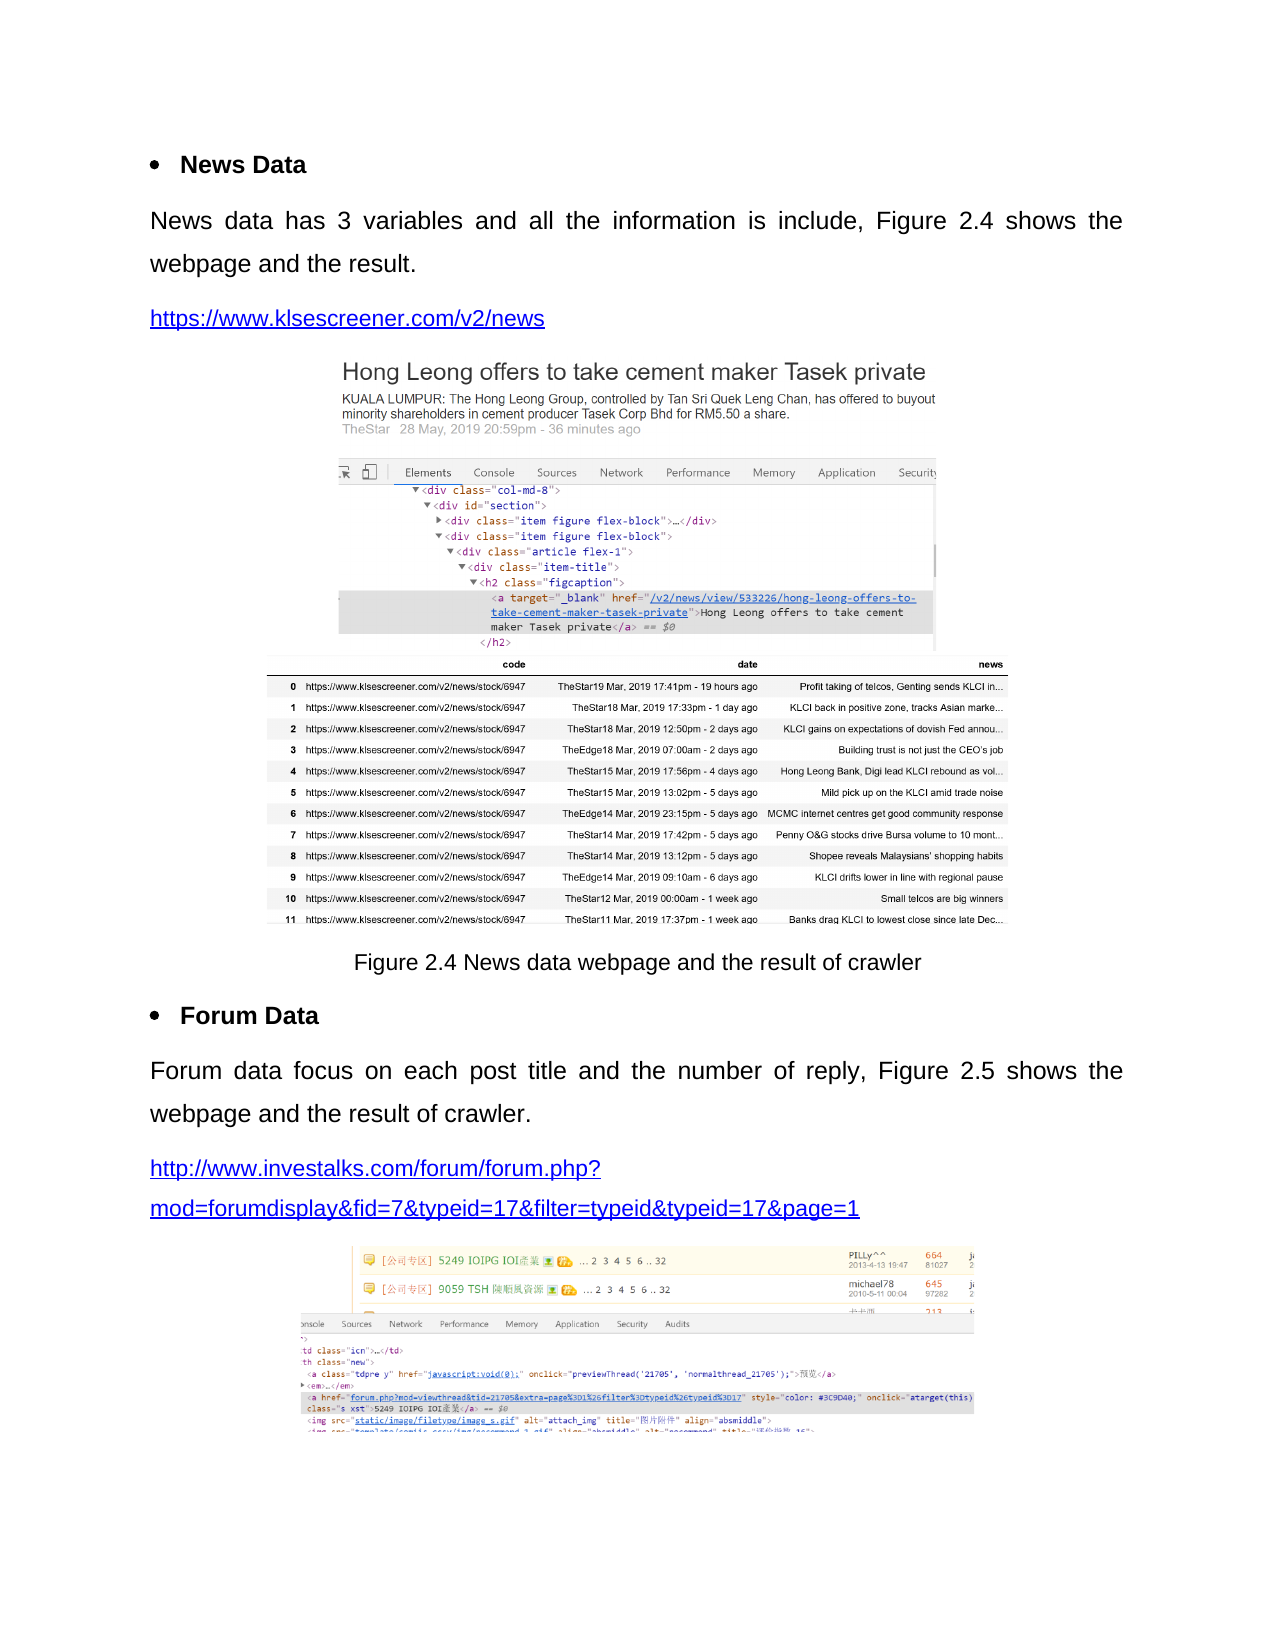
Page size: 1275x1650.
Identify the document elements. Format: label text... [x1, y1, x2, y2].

text Figure 2.4 News data webpage and the result of crawler [150, 949, 1125, 975]
text Forum data focus on each post title and the number of reply, Figure 2.5 shows the webpage and the result of crawler. [150, 1056, 1125, 1128]
text http://www.investalks.com/forum/forum.php?mod=forumdisplay&fid=7&typeid=17&filter=typeid&typeid=17&page=1 [150, 1155, 1125, 1221]
list News Data [150, 150, 1125, 179]
picture [300, 1246, 975, 1432]
list Forum Data [150, 1001, 1125, 1029]
text https://www.klsescreener.com/v2/news [150, 304, 1125, 331]
text News data has 3 variables and all the information is include, Figure 2.4 shows the webpage and the result. [150, 206, 1125, 278]
